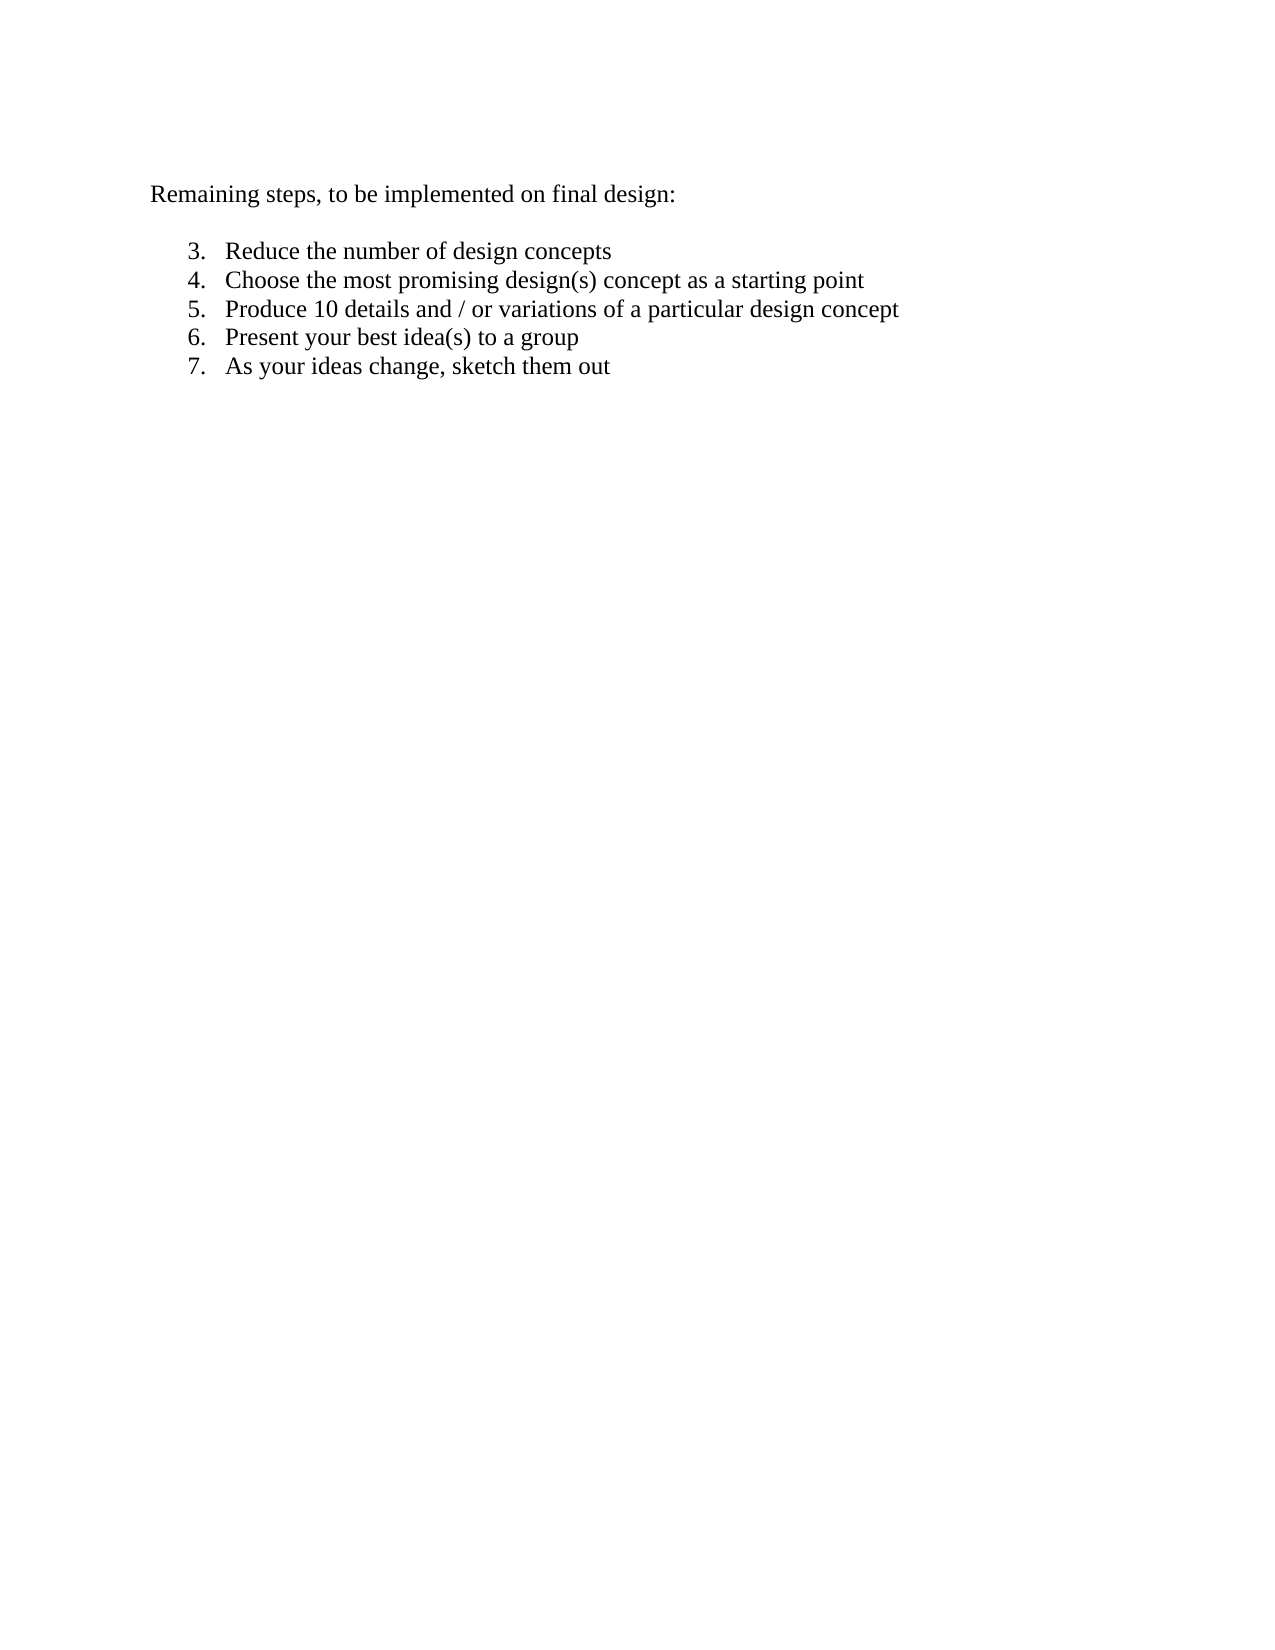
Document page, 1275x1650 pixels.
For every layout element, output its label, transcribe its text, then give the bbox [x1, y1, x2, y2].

list Present your best idea(s) to a group [187, 322, 1125, 351]
list Choose the most promising design(s) concept as a starting point [187, 265, 1125, 294]
list As your ideas change, sketch them out [187, 351, 1125, 380]
text Remaining steps, to be implemented on final design: [150, 179, 1125, 207]
list Reduce the number of design concepts [187, 236, 1125, 265]
list Produce 10 details and / or variations of a particular design concept [187, 294, 1125, 322]
